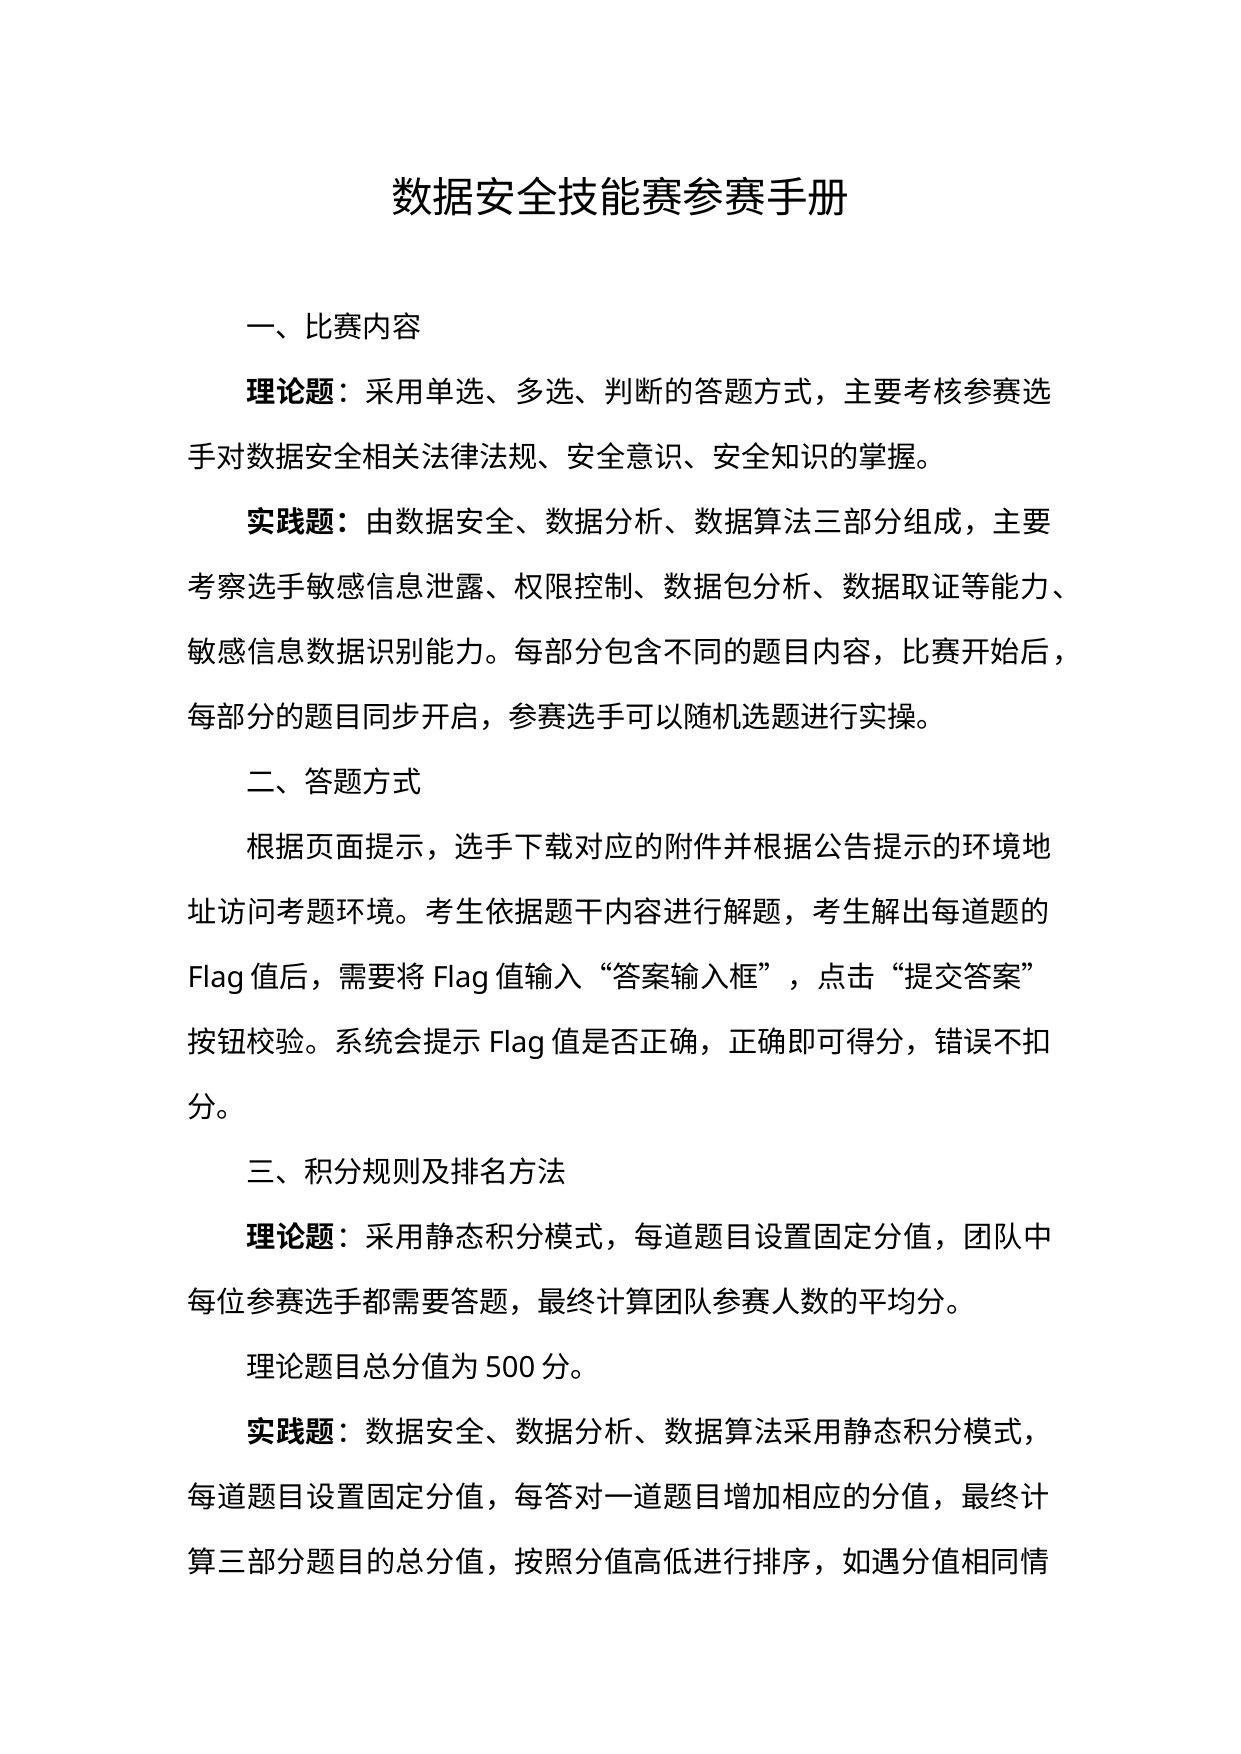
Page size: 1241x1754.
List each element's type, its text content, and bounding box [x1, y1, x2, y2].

text 一、比赛内容 [187, 292, 1053, 357]
text 根据页面提示，选手下载对应的附件并根据公告提示的环境地址访问考题环境。考生依据题干内容进行解题，考生解出每道题的Flag值后，需要将Flag值输入“答案输入框”，点击“提交答案”按钮校验。系统会提示Flag值是否正确，正确即可得分，错误不扣分。 [187, 812, 1053, 1137]
text 理论题目总分值为500分。 [187, 1332, 1053, 1397]
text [187, 1397, 1053, 1592]
text 实践题：由数据安全、数据分析、数据算法三部分组成，主要考察选手敏感信息泄露、权限控制、数据包分析、数据取证等能力、敏感信息数据识别能力。每部分包含不同的题目内容，比赛开始后，每部分的题目同步开启，参赛选手可以随机选题进行实操。 [187, 487, 1053, 747]
text 理论题：采用单选、多选、判断的答题方式，主要考核参赛选手对数据安全相关法律法规、安全意识、安全知识的掌握。 [187, 357, 1053, 487]
text 二、答题方式 [187, 747, 1053, 812]
text 三、积分规则及排名方法 [187, 1137, 1053, 1202]
text 理论题：采用静态积分模式，每道题目设置固定分值，团队中每位参赛选手都需要答题，最终计算团队参赛人数的平均分。 [187, 1202, 1053, 1332]
text 数据安全技能赛参赛手册 [187, 162, 1053, 227]
